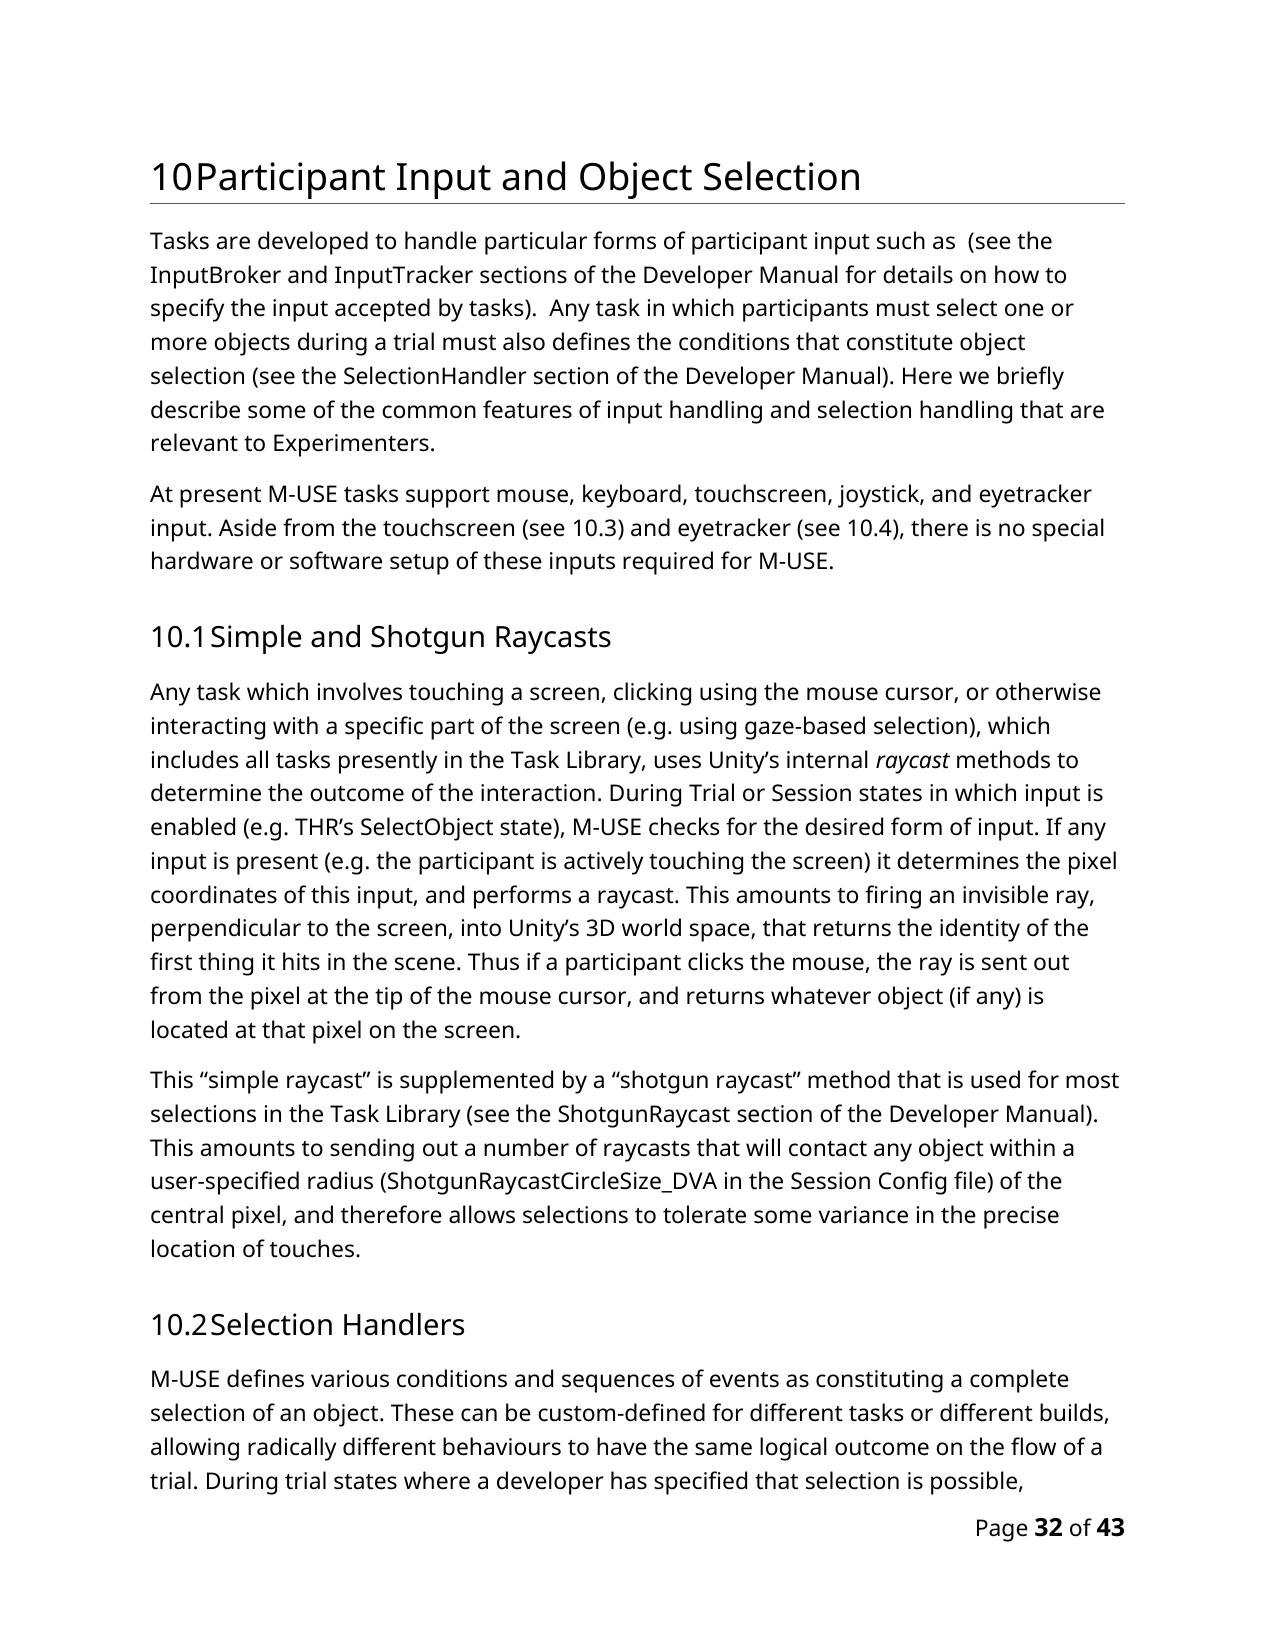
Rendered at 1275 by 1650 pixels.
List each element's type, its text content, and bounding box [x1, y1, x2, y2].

subtitle Simple and Shotgun Raycasts [150, 617, 1125, 656]
subtitle Selection Handlers [150, 1304, 1125, 1344]
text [150, 1363, 1125, 1496]
text Tasks are developed to handle particular forms of participant input such as (see the InputBroker and InputTracker sections of the Developer Manual for details on how to specify the input accepted by tasks). Any task in which participants must select one or more objects during a trial must also defines the conditions that constitute object selection (see the SelectionHandler section of the Developer Manual). Here we briefly describe some of the common features of input handling and selection handling that are relevant to Experimenters. [150, 225, 1125, 459]
subtitle Participant Input and Object Selection [150, 150, 1125, 203]
text At present M-USE tasks support mouse, keyboard, touchscreen, joystick, and eyetracker input. Aside from the touchscreen (see 10.3) and eyetracker (see 10.5), there is no special hardware or software setup of these inputs required for M-USE. [150, 478, 1125, 577]
text Any task which involves touching a screen, clicking using the mouse cursor, or otherwise interacting with a specific part of the screen (e.g. using gaze-based selection), which includes all tasks presently in the Task Library, uses Unity’s internal raycast methods to determine the outcome of the interaction. During Trial or Session states in which input is enabled (e.g. THR’s SelectObject state), M-USE checks for the desired form of input. If any input is present (e.g. the participant is actively touching the screen) it determines the pixel coordinates of this input, and performs a raycast. This amounts to firing an invisible ray, perpendicular to the screen, into Unity’s 3D world space, that returns the identity of the first thing it hits in the scene. Thus if a participant clicks the mouse, the ray is sent out from the pixel at the tip of the mouse cursor, and returns whatever object (if any) is located at that pixel on the screen. [150, 676, 1125, 1045]
text This “simple raycast” is supplemented by a “shotgun raycast” method that is used for most selections in the Task Library (see the ShotgunRaycast section of the Developer Manual). This amounts to sending out a number of raycasts that will contact any object within a user-specified radius (ShotgunRaycastCircleSize_DVA in the Session Config file) of the central pixel, and therefore allows selections to tolerate some variance in the precise location of touches. [150, 1064, 1125, 1264]
